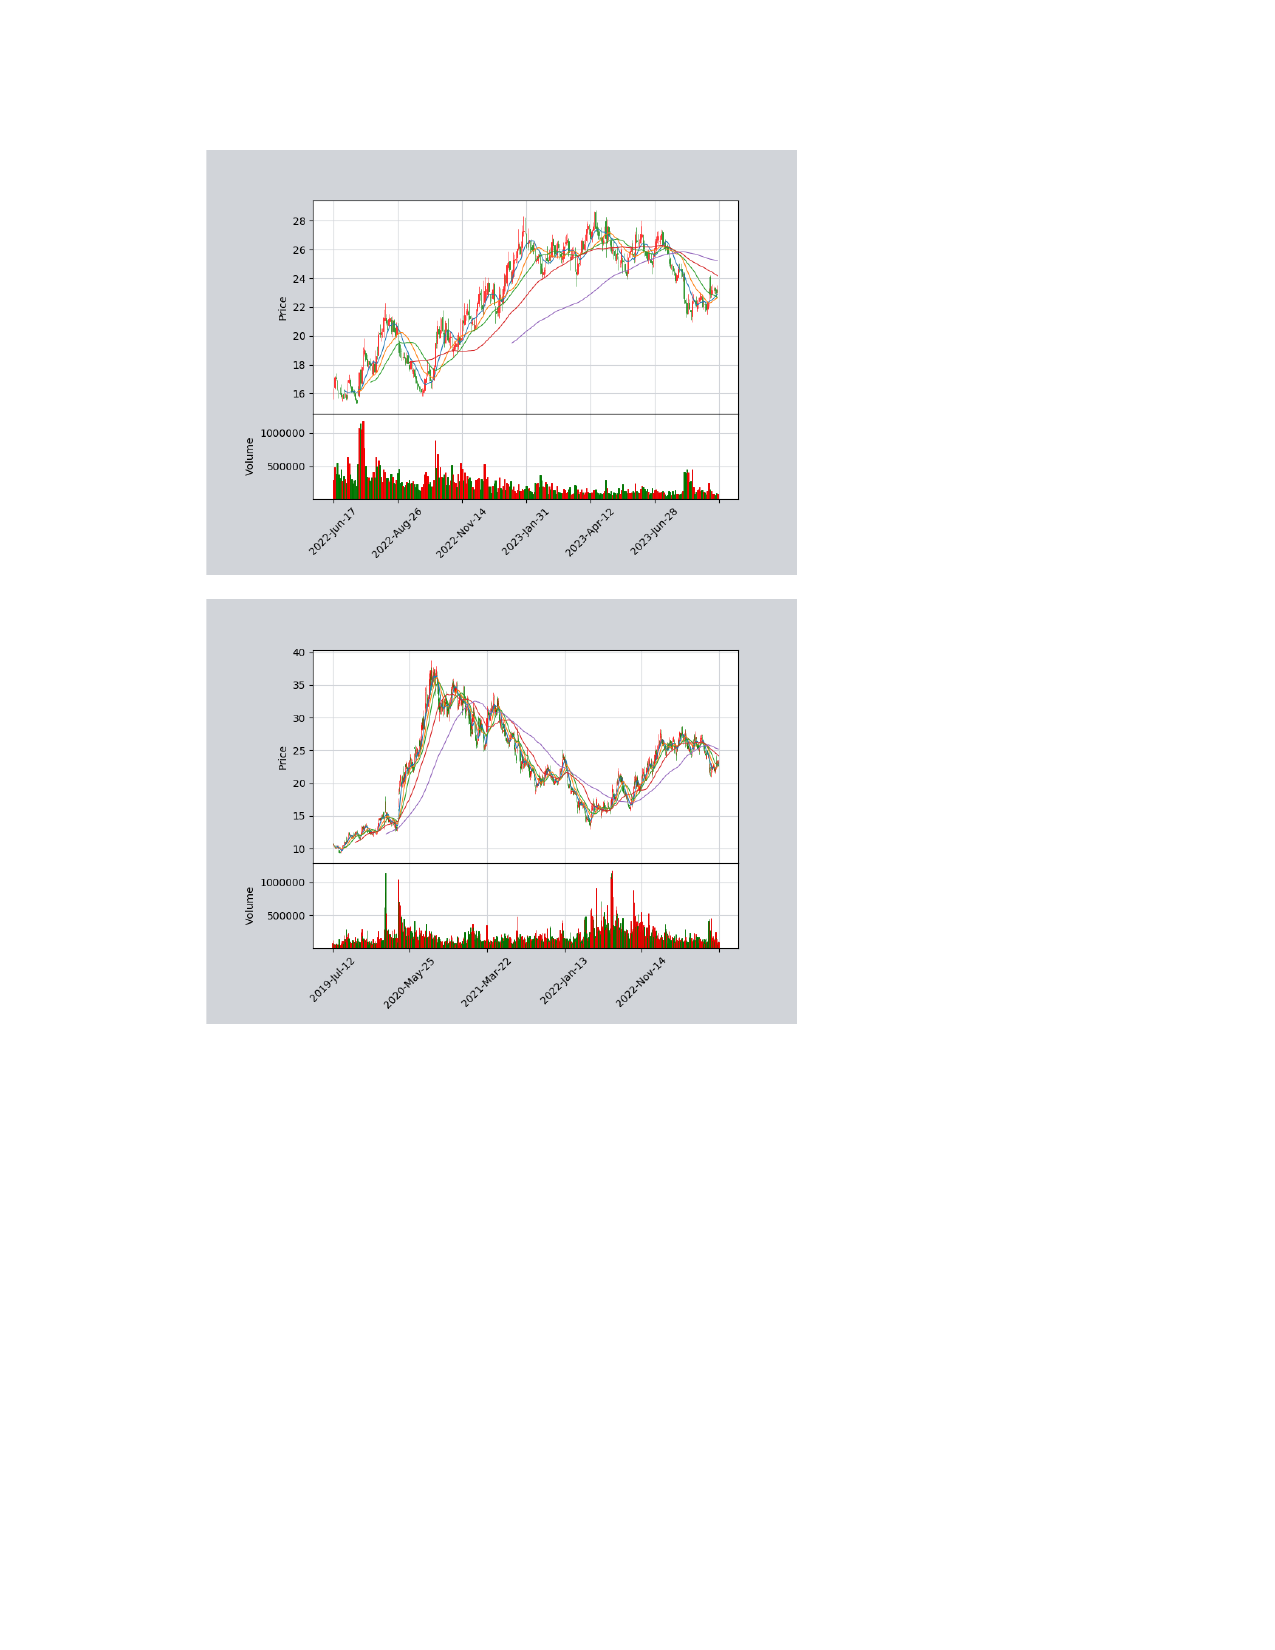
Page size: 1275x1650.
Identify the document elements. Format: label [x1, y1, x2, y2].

picture [206, 599, 797, 1024]
picture [206, 150, 797, 575]
